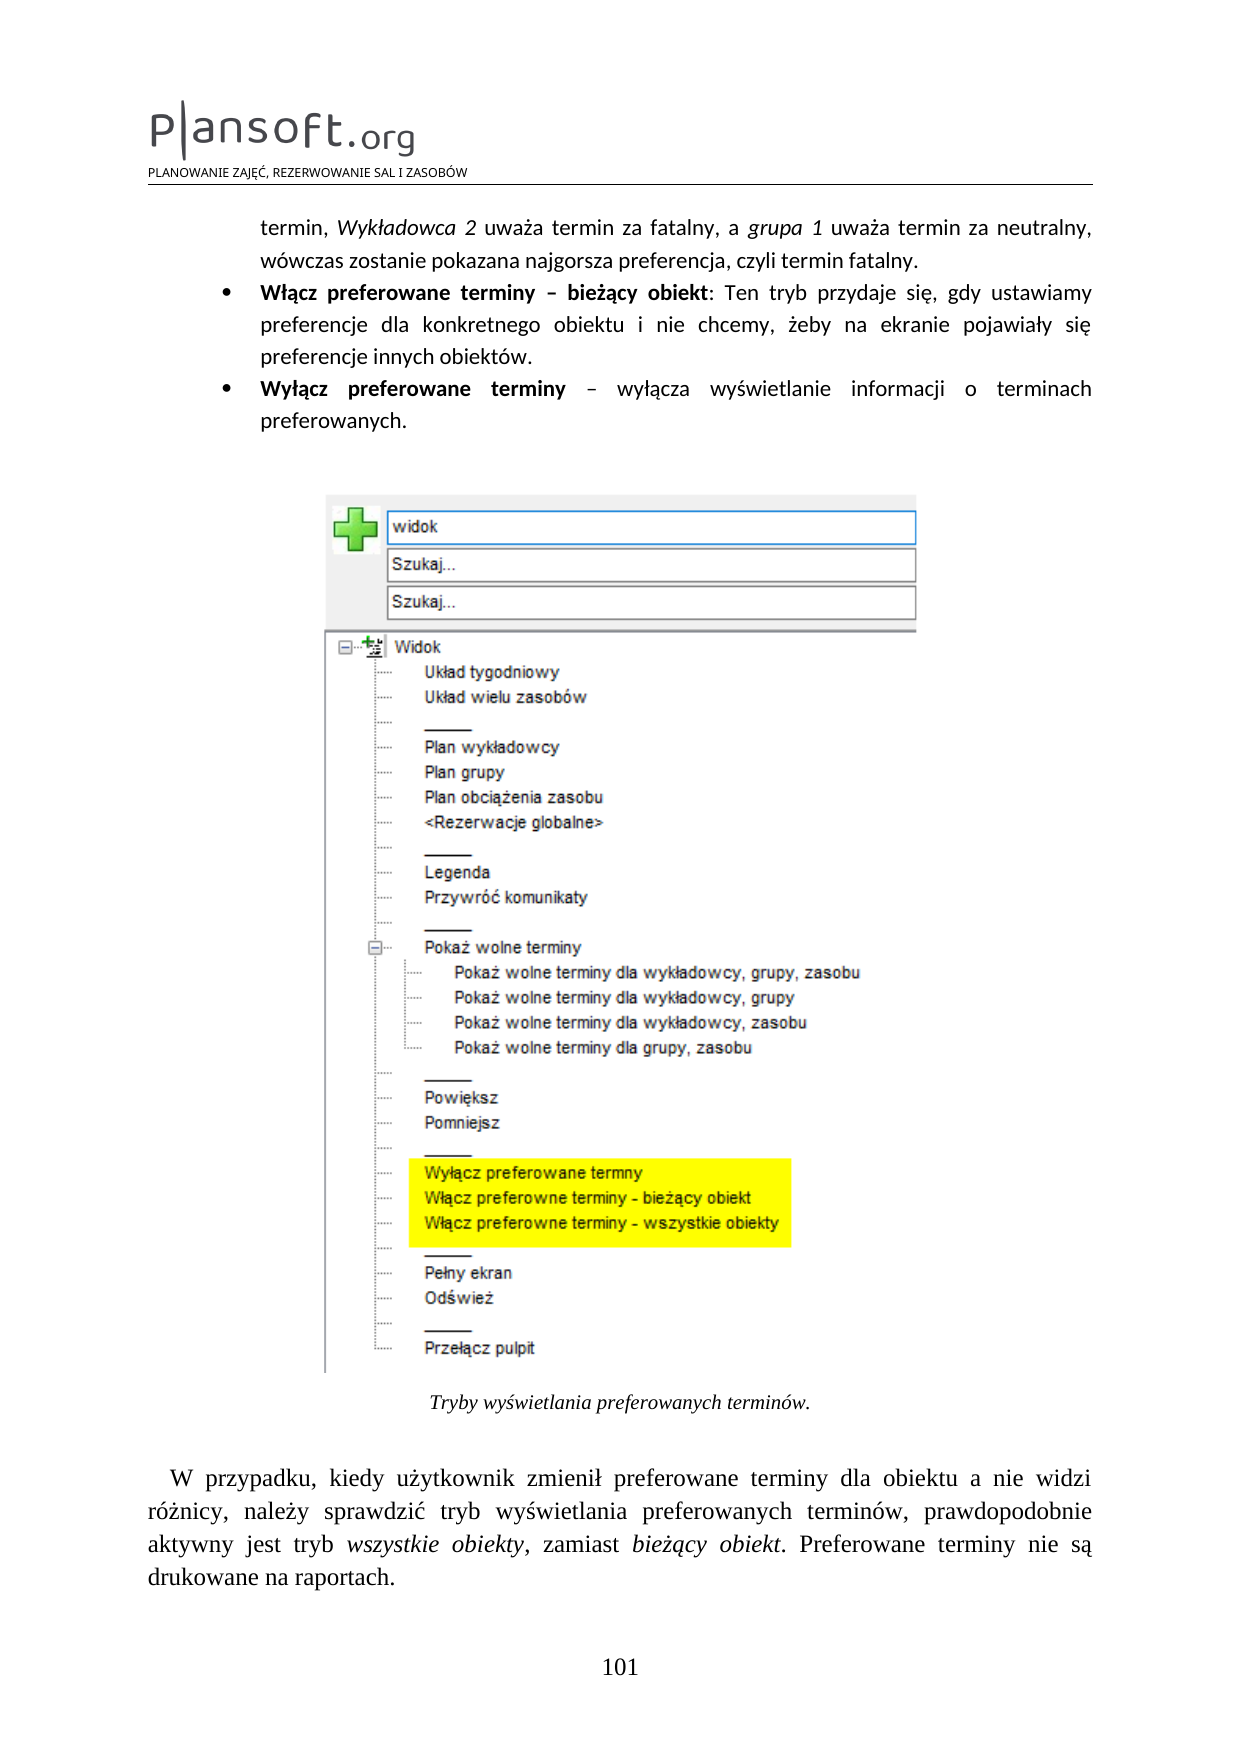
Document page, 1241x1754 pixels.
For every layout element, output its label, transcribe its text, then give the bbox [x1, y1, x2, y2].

text Tryby wyświetlania preferowanych terminów. [148, 1390, 1093, 1414]
picture [323, 492, 917, 1373]
list Wyłącz preferowane terminy – wyłącza wyświetlanie informacji o terminach preferowanych. [223, 374, 1093, 435]
list Włącz preferowane terminy – bieżący obiekt: Ten tryb przydaje się, gdy ustawiamy preferencje dla konkretnego obiektu i nie chcemy, żeby na ekranie pojawiały się preferencje innych obiektów. [223, 278, 1093, 370]
picture [147, 73, 418, 165]
text W przypadku, kiedy użytkownik zmienił preferowane terminy dla obiektu a nie widzi różnicy, należy sprawdzić tryb wyświetlania preferowanych terminów, prawdopodobnie aktywny jest tryb wszystkie obiekty, zamiast bieżący obiekt. Preferowane terminy nie są drukowane na raportach. [148, 1463, 1093, 1591]
